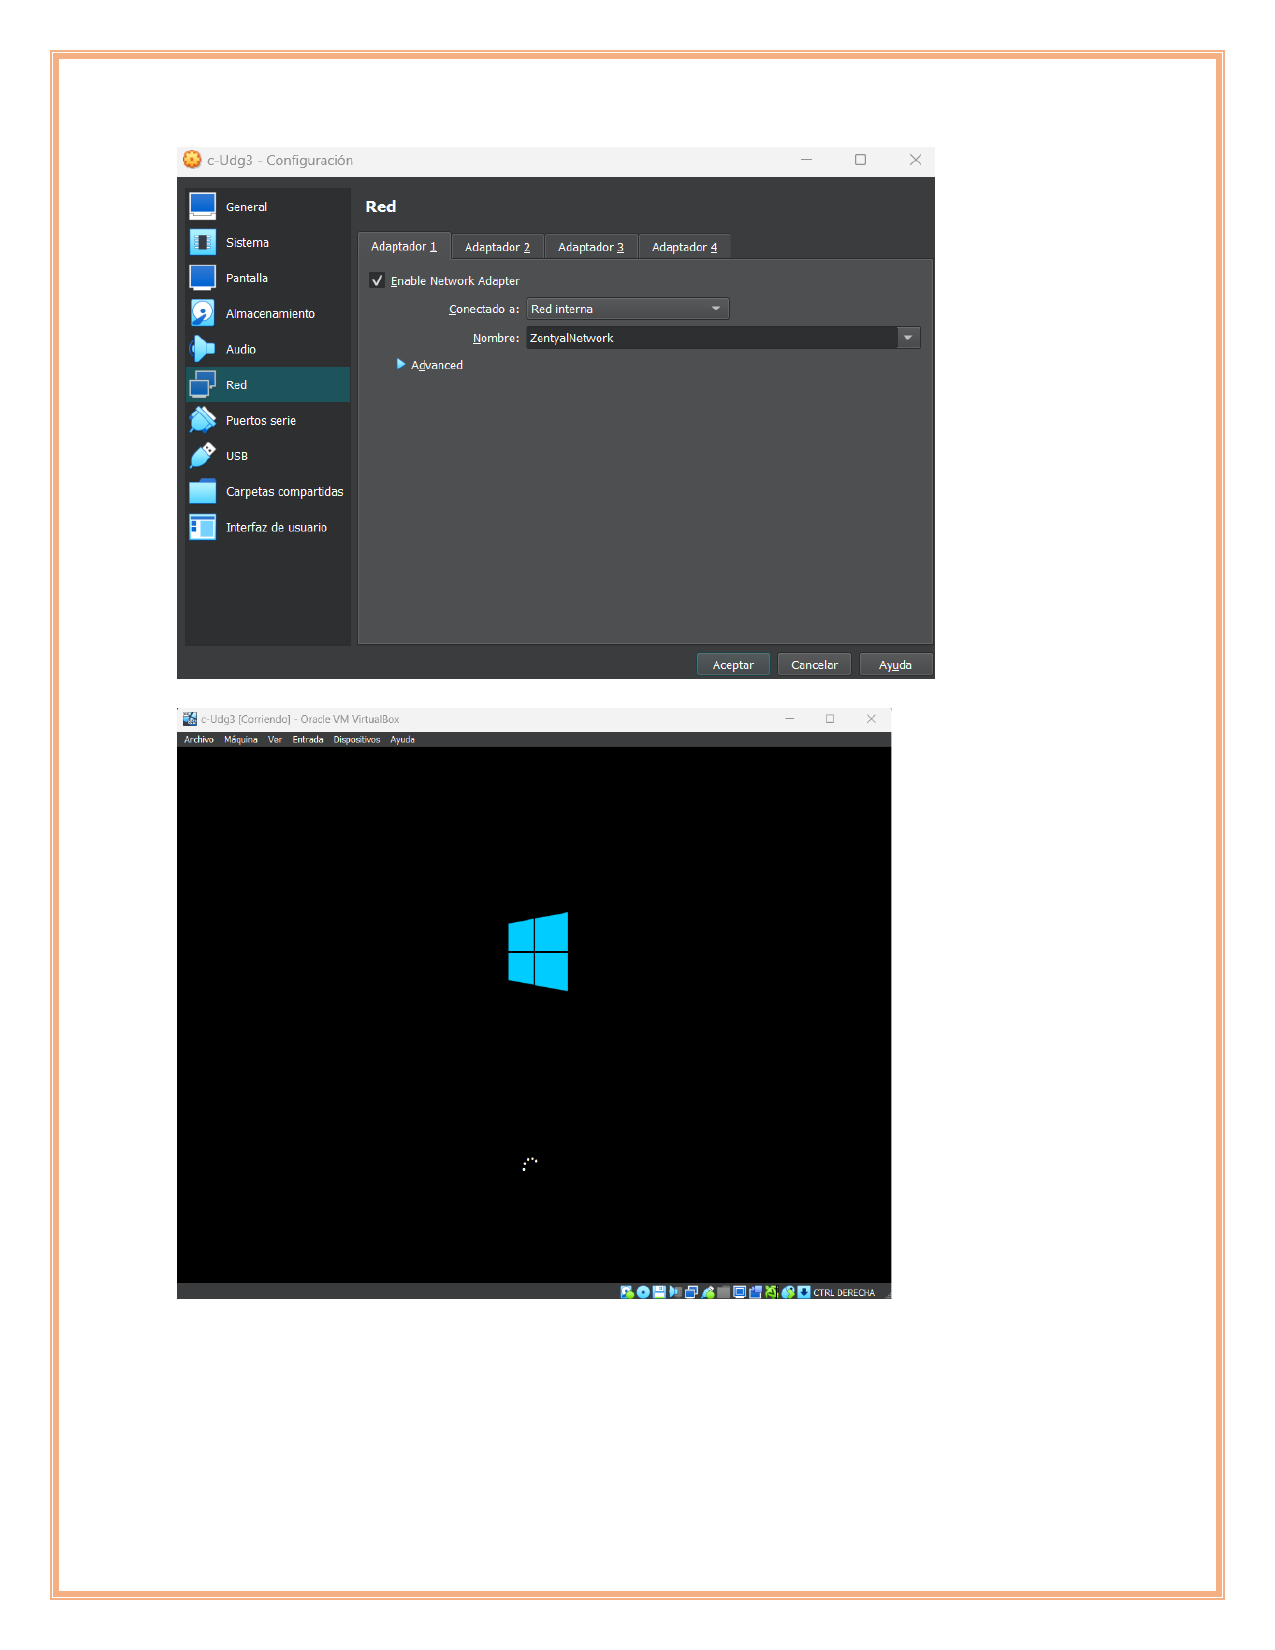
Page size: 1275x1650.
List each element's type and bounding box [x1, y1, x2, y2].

picture [177, 147, 935, 679]
picture [177, 708, 892, 1299]
